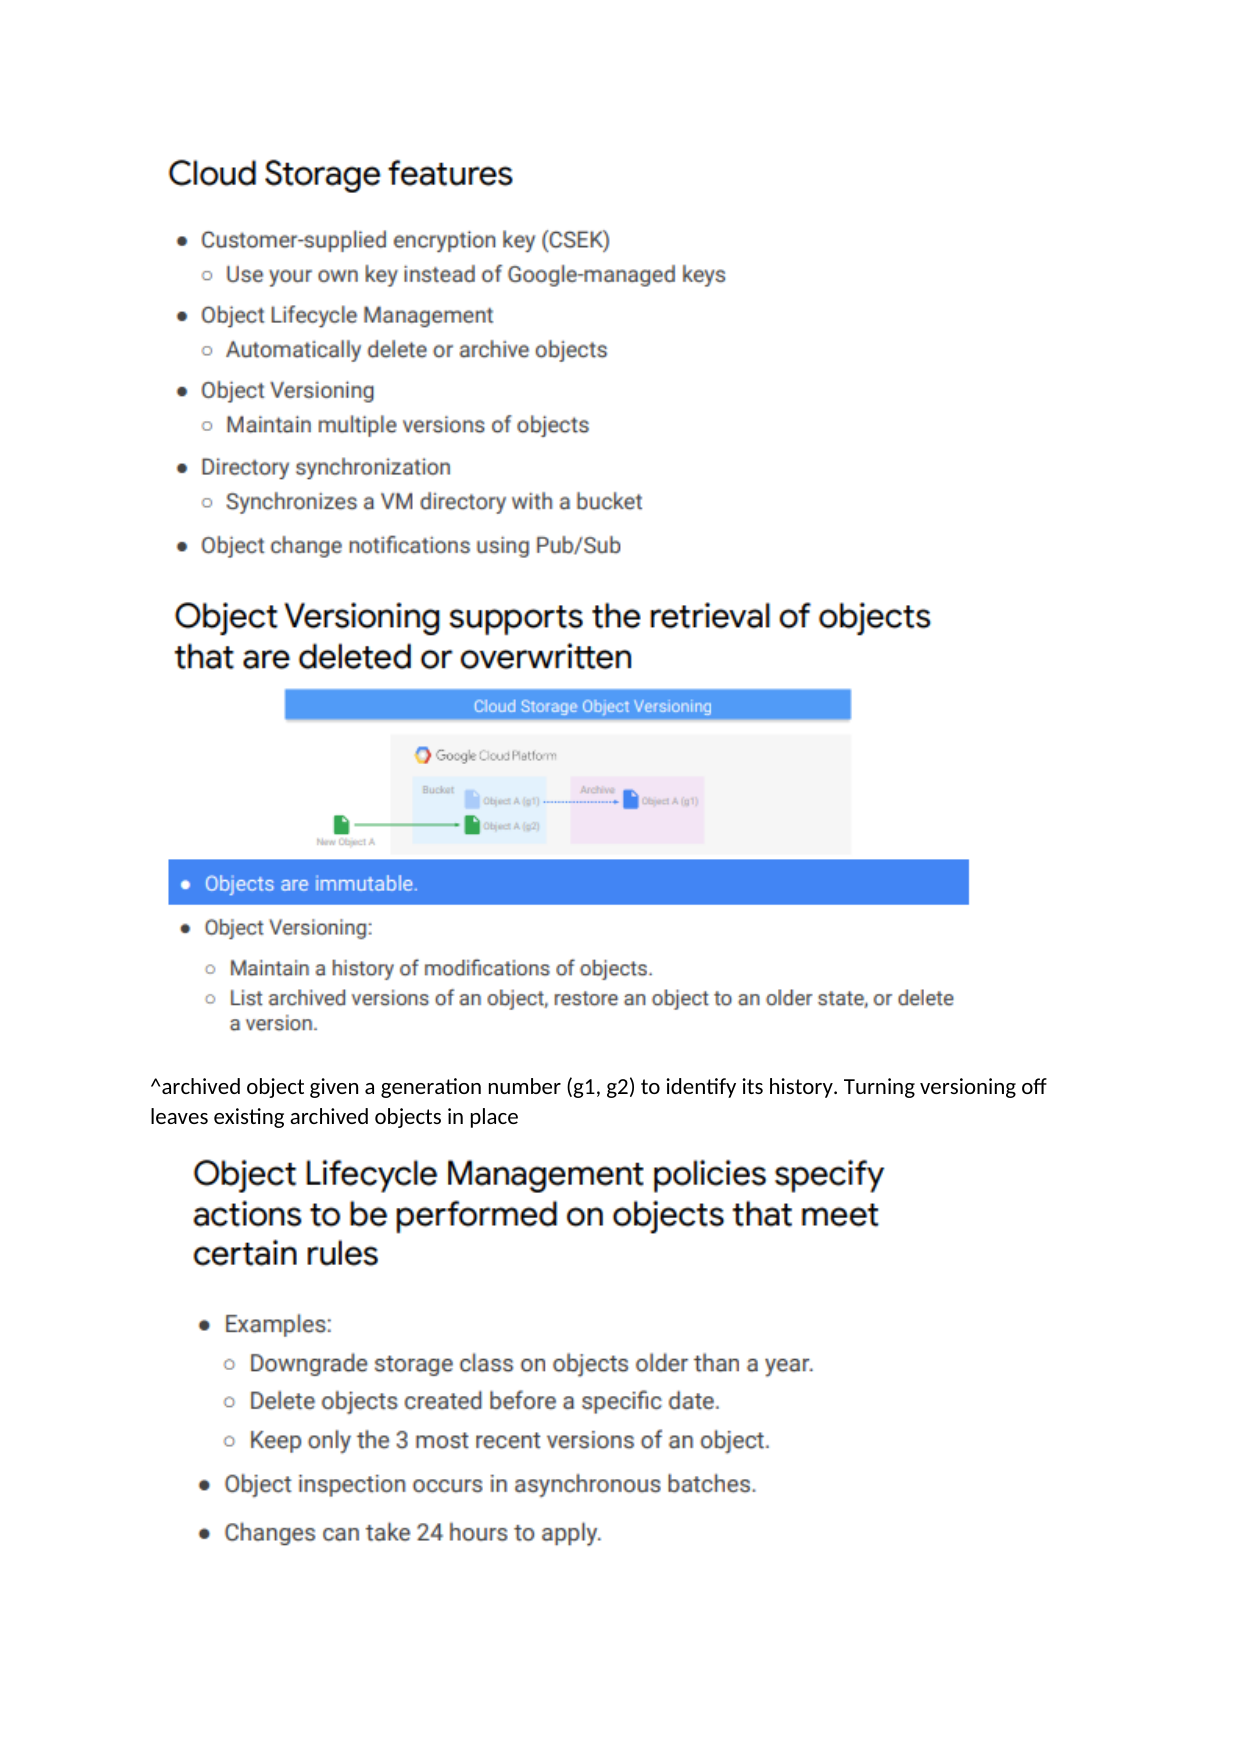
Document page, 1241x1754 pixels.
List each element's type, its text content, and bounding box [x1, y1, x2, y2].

picture [150, 150, 802, 572]
text ^archived object given a generation number (g1, g2) to identify its history. Turning versioning off leaves existing archived objects in place [150, 1072, 1090, 1131]
picture [150, 1149, 933, 1569]
picture [150, 590, 1024, 1054]
